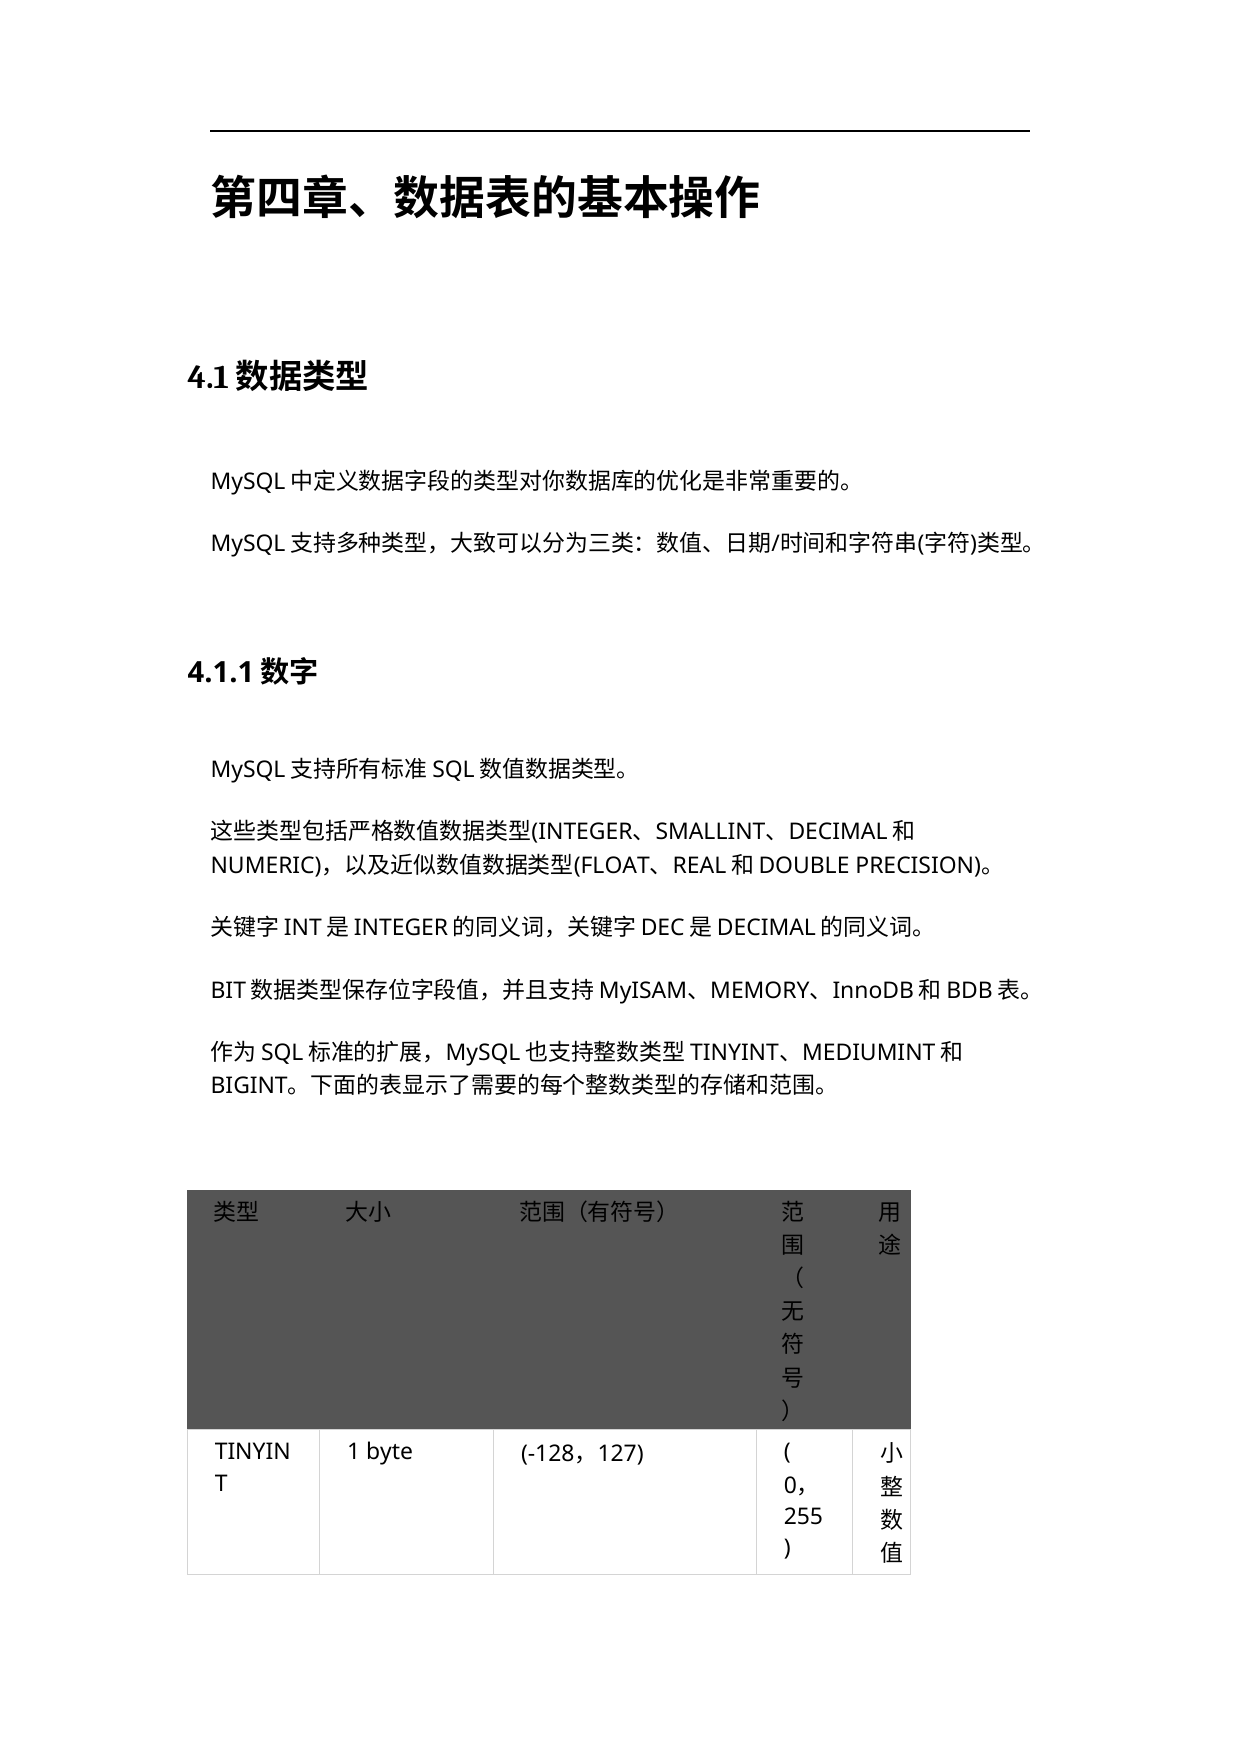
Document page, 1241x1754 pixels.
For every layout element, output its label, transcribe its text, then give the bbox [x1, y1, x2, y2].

text 这些类型包括严格数值数据类型(INTEGER、SMALLINT、DECIMAL和NUMERIC)，以及近似数值数据类型(FLOAT、REAL和DOUBLE PRECISION)。 [210, 813, 1030, 880]
table_header 范围（无符号） [757, 1191, 852, 1429]
table_header 范围（有符号） [494, 1191, 756, 1429]
subtitle 4.1.1数字 [187, 648, 1030, 691]
table_cell 小整数值 [853, 1430, 910, 1574]
text BIT数据类型保存位字段值，并且支持MyISAM、MEMORY、InnoDB和BDB表。 [210, 972, 1030, 1005]
text MySQL中定义数据字段的类型对你数据库的优化是非常重要的。 [210, 463, 1030, 496]
text 关键字INT是INTEGER的同义词，关键字DEC是DECIMAL的同义词。 [210, 909, 1030, 942]
table_cell 1 byte [320, 1430, 493, 1574]
table_header 类型 [188, 1191, 319, 1429]
text 作为SQL标准的扩展，MySQL也支持整数类型TINYINT、MEDIUMINT和BIGINT。下面的表显示了需要的每个整数类型的存储和范围。 [210, 1034, 1030, 1101]
text MySQL支持多种类型，大致可以分为三类：数值、日期/时间和字符串(字符)类型。 [210, 525, 1030, 559]
text MySQL支持所有标准SQL数值数据类型。 [210, 751, 1030, 784]
table_header 用途 [853, 1191, 910, 1429]
table_header 大小 [320, 1191, 493, 1429]
subtitle 4.1数据类型 [187, 350, 1030, 398]
table_cell (-128，127) [494, 1430, 756, 1574]
table_cell (0，255) [757, 1430, 852, 1574]
table_cell TINYINT [188, 1430, 319, 1574]
subtitle 第四章、数据表的基本操作 [210, 161, 1030, 228]
